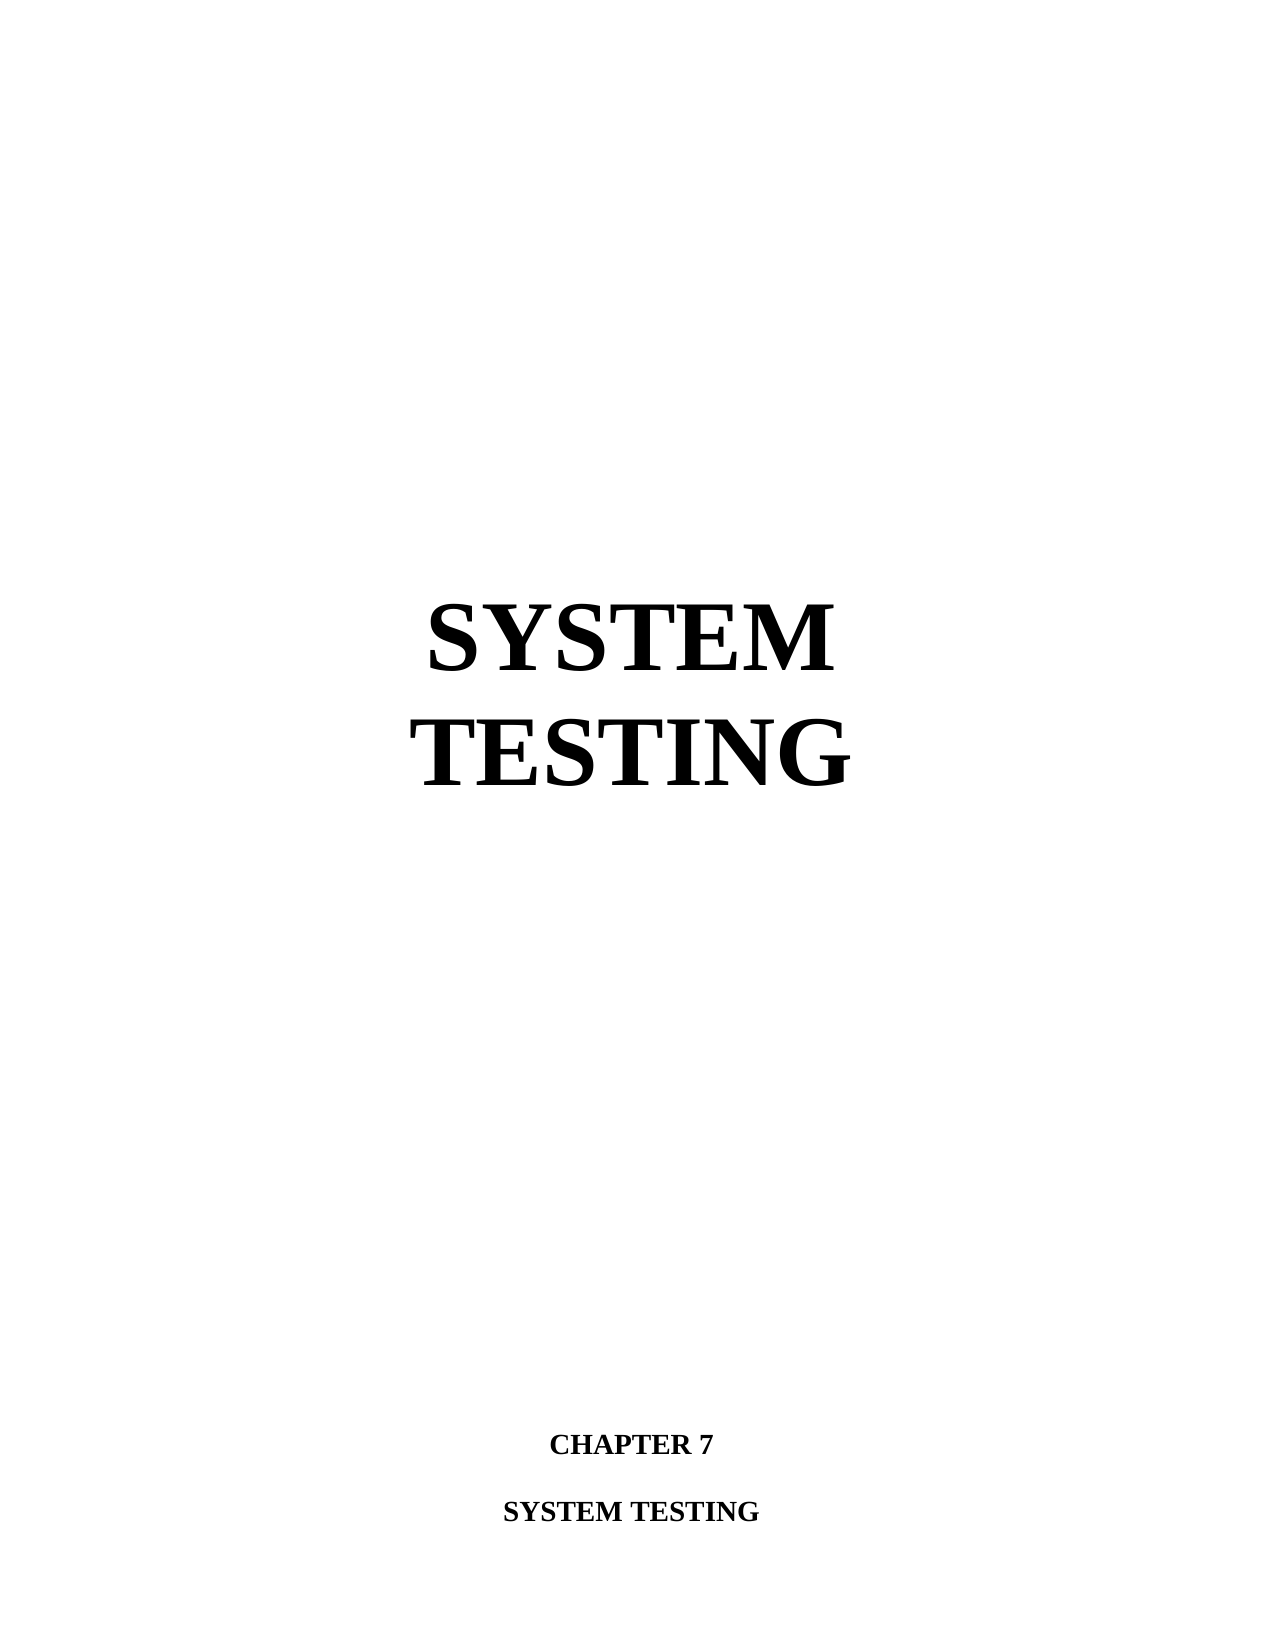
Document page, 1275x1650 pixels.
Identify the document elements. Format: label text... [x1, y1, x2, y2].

text TESTING [125, 692, 1137, 807]
text CHAPTER 7 [125, 1427, 1137, 1461]
text SYSTEM [125, 577, 1137, 692]
text SYSTEM TESTING [125, 1494, 1137, 1528]
